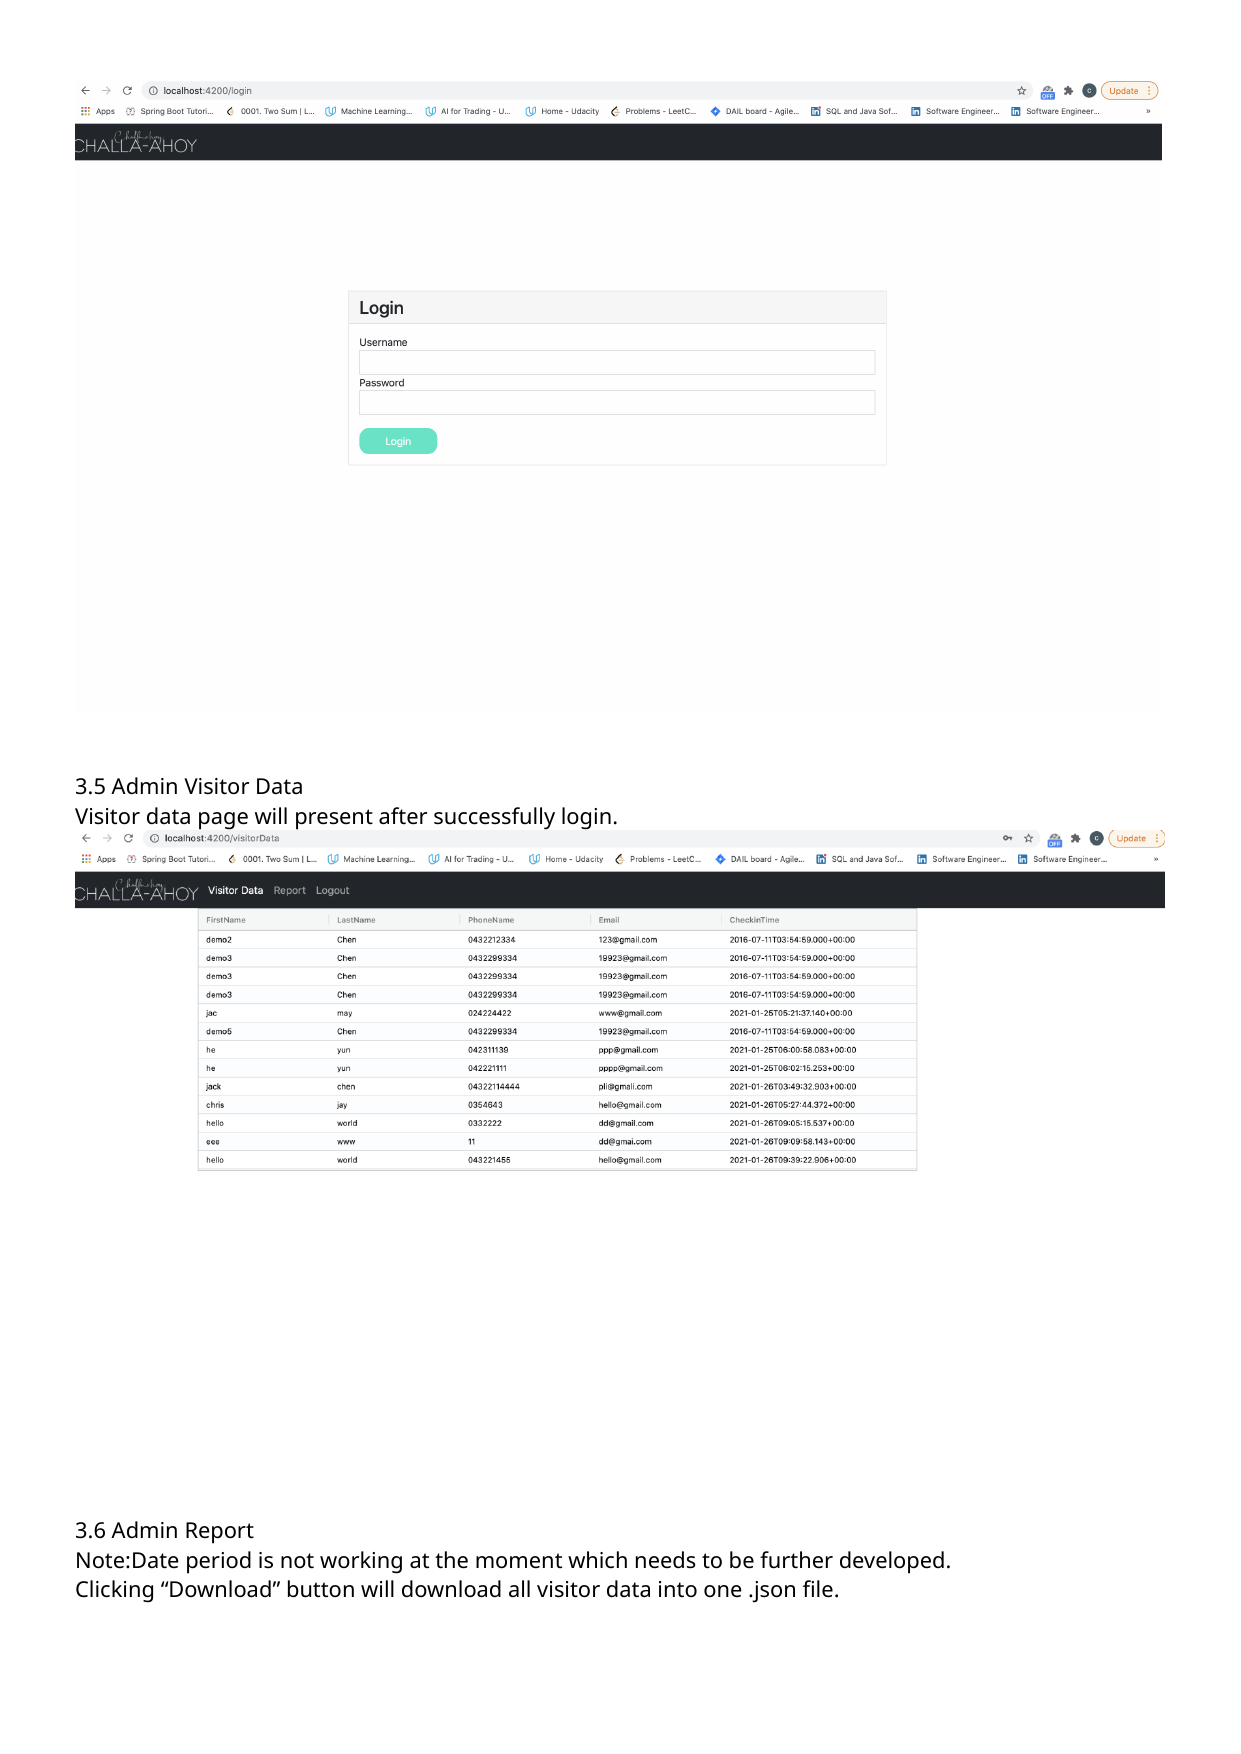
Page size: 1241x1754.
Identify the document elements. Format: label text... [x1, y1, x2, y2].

text Visitor data page will present after successfully login. [75, 801, 1165, 830]
picture [75, 830, 1165, 1456]
picture [75, 80, 1162, 712]
text 3.6 Admin Report [75, 1515, 1165, 1544]
text 3.5 Admin Visitor Data [75, 771, 1165, 801]
text Clicking “Download” button will download all visitor data into one .json file. [75, 1574, 1165, 1604]
text Note:Date period is not working at the moment which needs to be further developed. [75, 1544, 1165, 1574]
